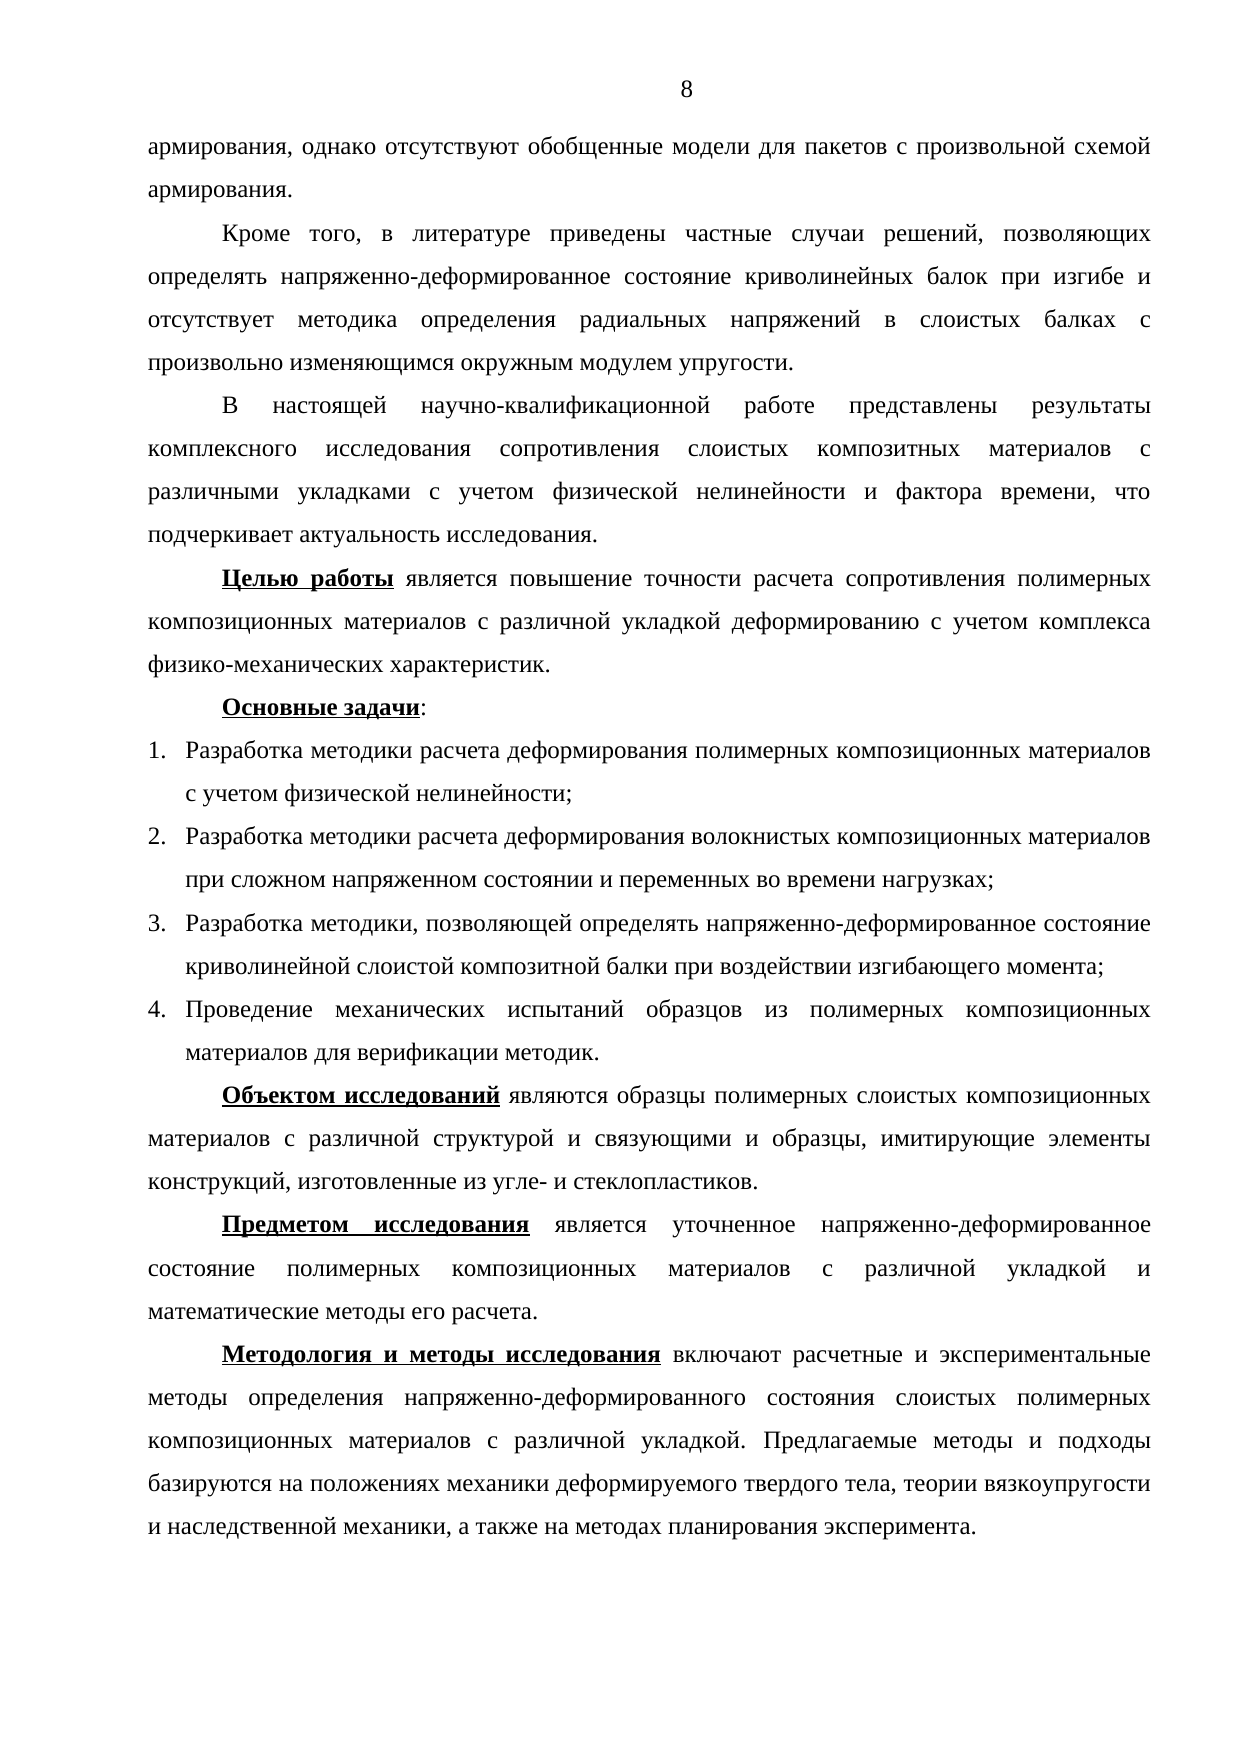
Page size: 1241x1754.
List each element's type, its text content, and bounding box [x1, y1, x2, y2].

list Проведение механических испытаний образцов из полимерных композиционных материалов для верификации методик. [148, 994, 1152, 1066]
list Разработка методики расчета деформирования полимерных композиционных материалов с учетом физической нелинейности; [148, 735, 1152, 807]
list Разработка методики расчета деформирования волокнистых композиционных материалов при сложном напряженном состоянии и переменных во времени нагрузках; [148, 821, 1152, 893]
text В настоящей научно-квалификационной работе представлены результаты комплексного исследования сопротивления слоистых композитных материалов с различными укладками с учетом физической нелинейности и фактора времени, что подчеркивает актуальность исследования. [148, 390, 1152, 548]
list Разработка методики, позволяющей определять напряженно-деформированное состояние криволинейной слоистой композитной балки при воздействии изгибающего момента; [148, 908, 1152, 979]
text Предметом исследования является уточненное напряженно-деформированное состояние полимерных композиционных материалов с различной укладкой и математические методы его расчета. [148, 1209, 1152, 1324]
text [148, 131, 1152, 203]
text Основные задачи: [148, 692, 1152, 721]
text Кроме того, в литературе приведены частные случаи решений, позволяющих определять напряженно-деформированное состояние криволинейных балок при изгибе и отсутствует методика определения радиальных напряжений в слоистых балках с произвольно изменяющимся окружным модулем упругости. [148, 218, 1152, 376]
text Целью работы является повышение точности расчета сопротивления полимерных композиционных материалов с различной укладкой деформированию с учетом комплекса физико-механических характеристик. [148, 563, 1152, 678]
text Объектом исследований являются образцы полимерных слоистых композиционных материалов с различной структурой и связующими и образцы, имитирующие элементы конструкций, изготовленные из угле- и стеклопластиков. [148, 1080, 1152, 1195]
text Методология и методы исследования включают расчетные и экспериментальные методы определения напряженно-деформированного состояния слоистых полимерных композиционных материалов с различной укладкой. Предлагаемые методы и подходы базируются на положениях механики деформируемого твердого тела, теории вязкоупругости и наследственной механики, а также на методах планирования эксперимента. [148, 1339, 1152, 1540]
